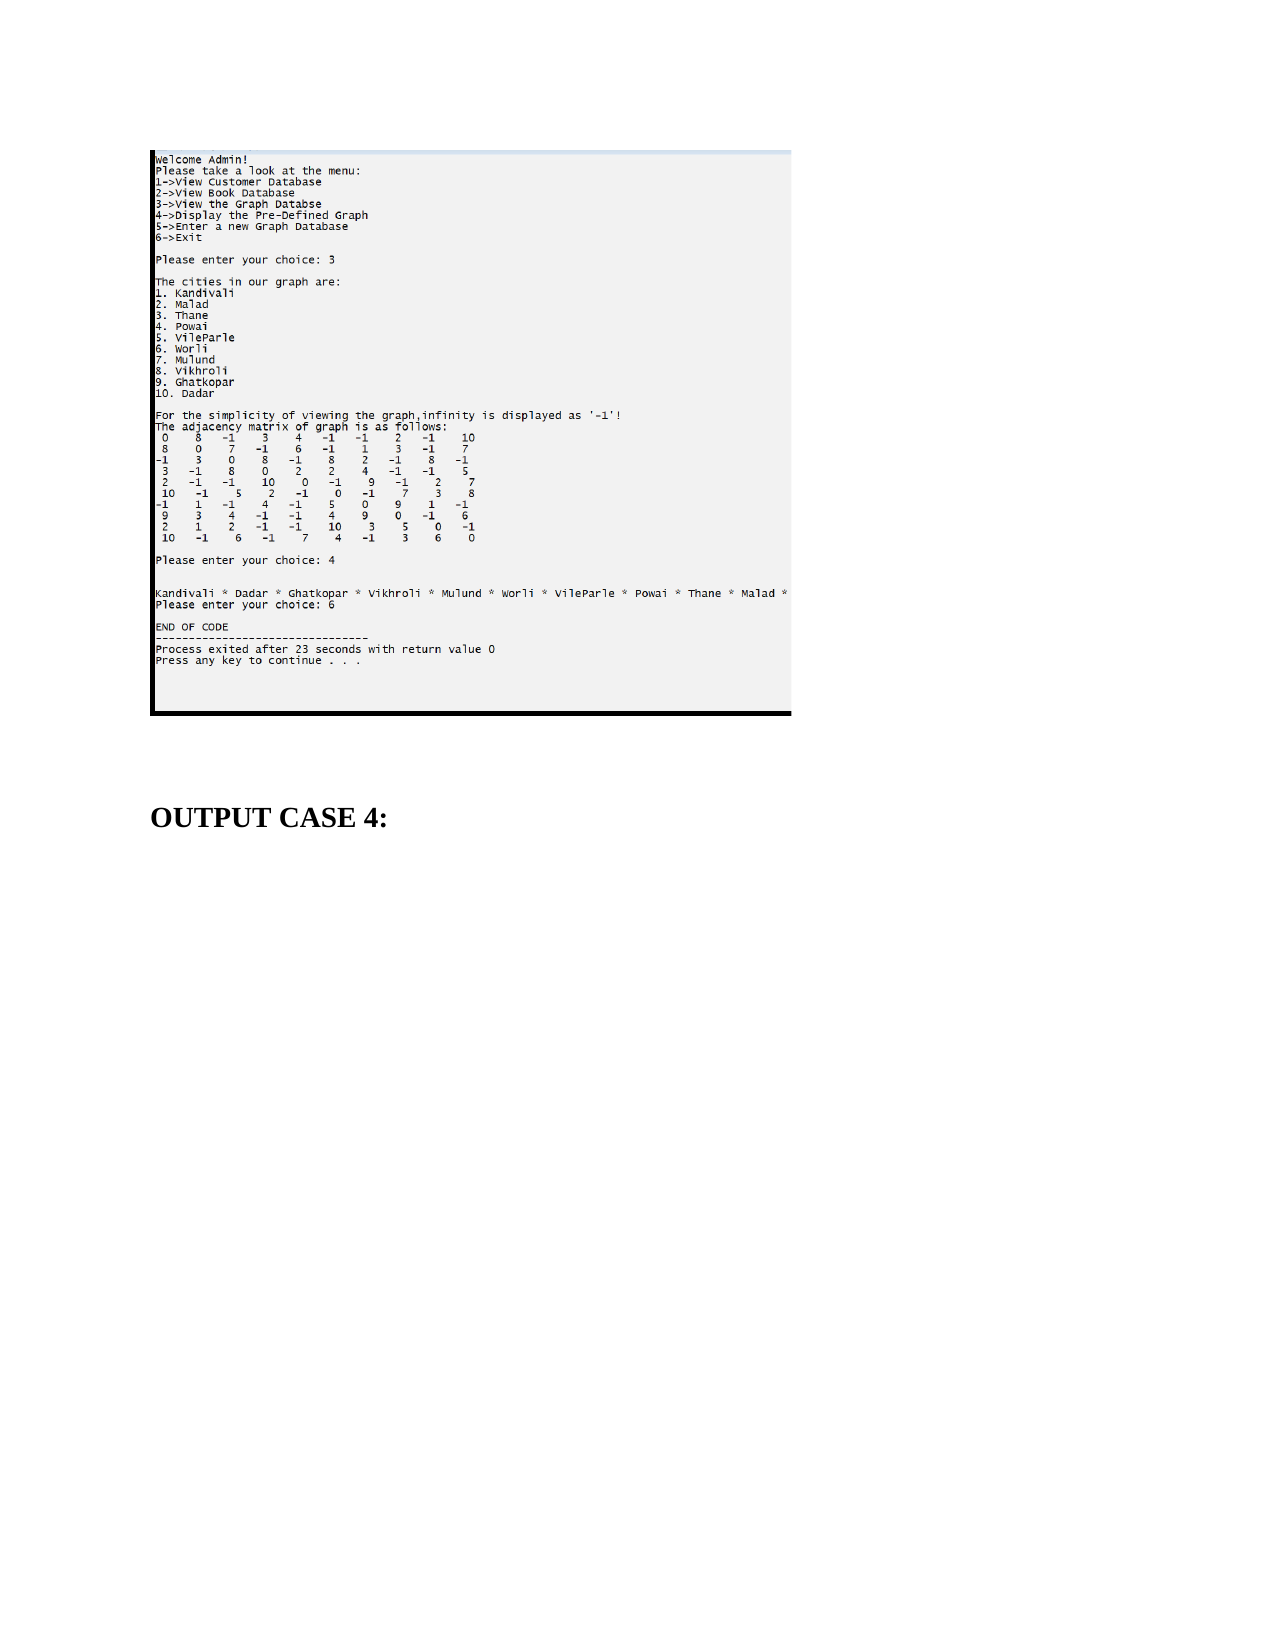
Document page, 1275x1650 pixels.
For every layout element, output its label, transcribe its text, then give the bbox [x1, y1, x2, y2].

text OUTPUT CASE 4: [150, 800, 1226, 833]
